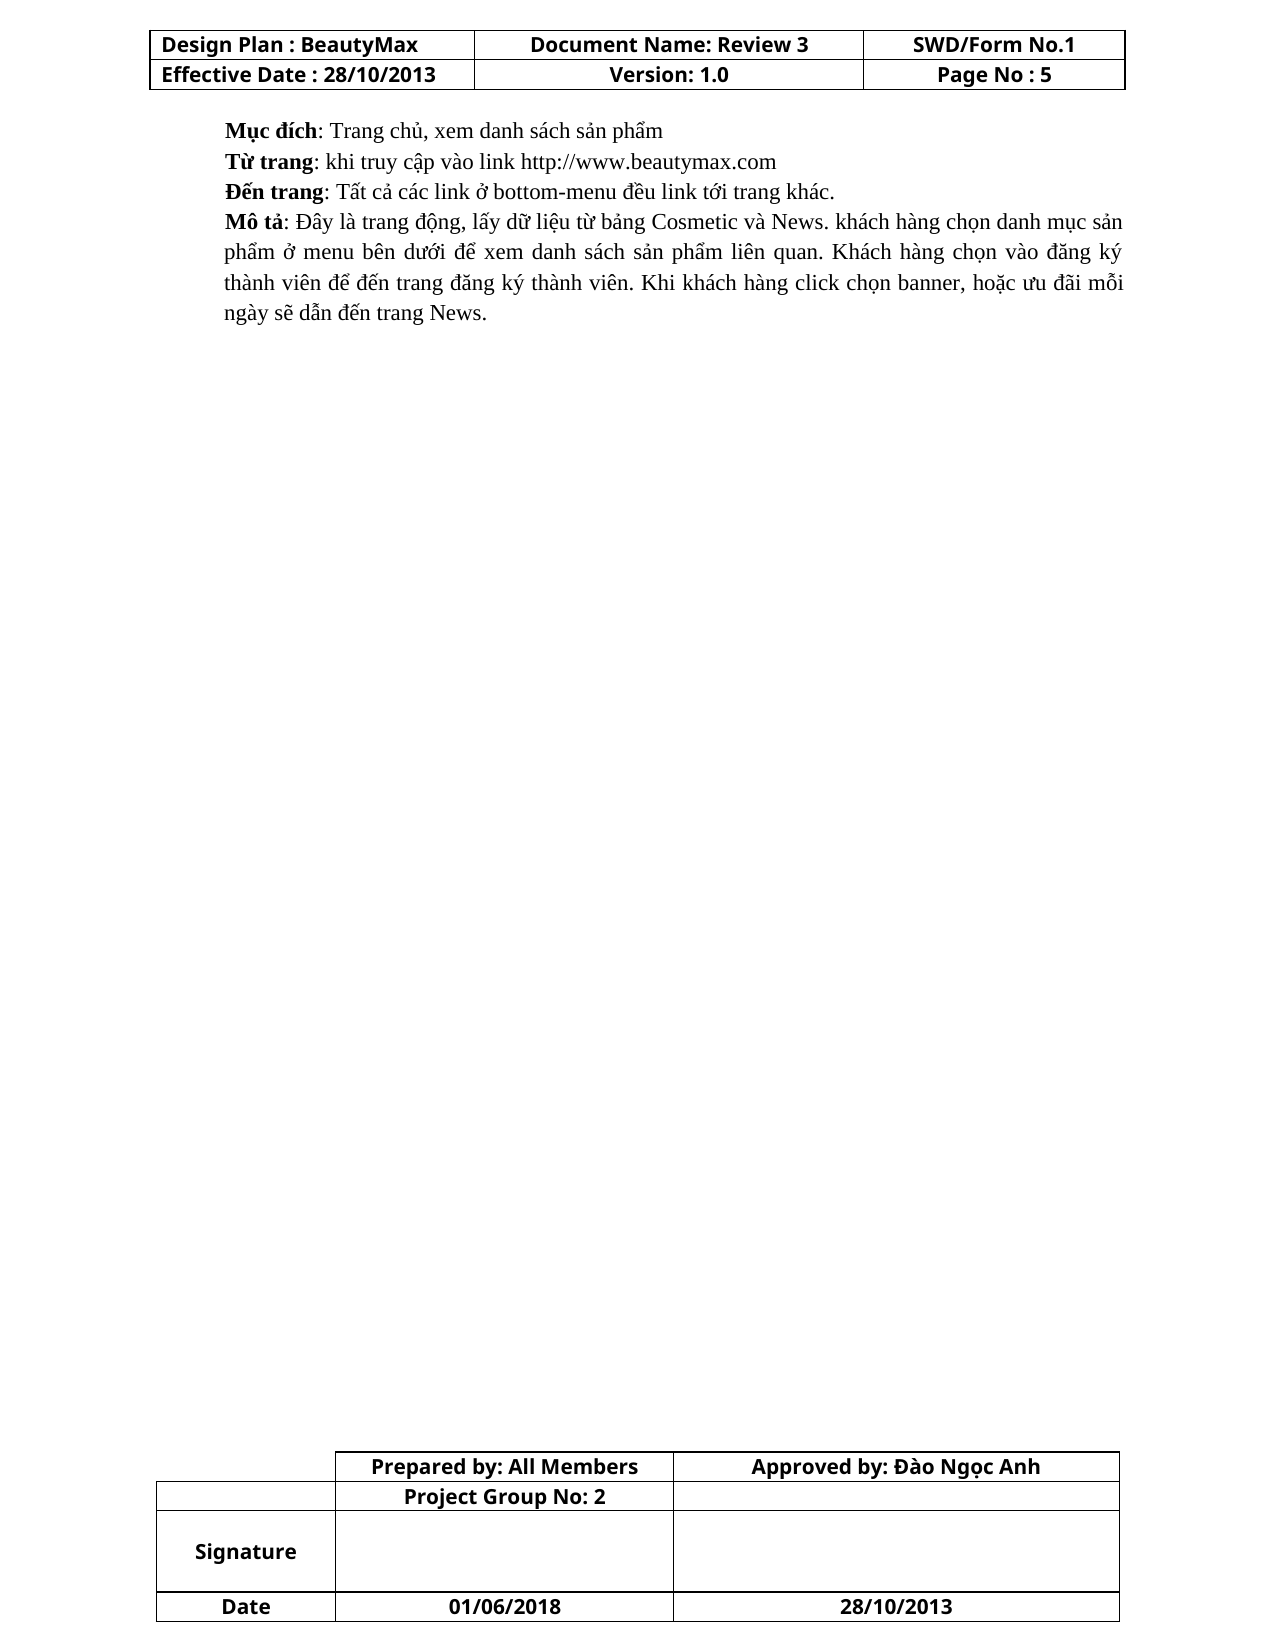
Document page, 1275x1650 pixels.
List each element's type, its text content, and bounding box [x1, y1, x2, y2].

list Mục đích: Trang chủ, xem danh sách sản phẩm [225, 118, 1125, 144]
text Đến trang: Tất cả các link ở bottom-menu đều link tới trang khác. [150, 178, 1125, 204]
text Mô tả: Đây là trang động, lấy dữ liệu từ bảng Cosmetic và News. khách hàng chọn danh mục sản phẩm ở menu bên dưới để xem danh sách sản phẩm liên quan. Khách hàng chọn vào đăng ký thành viên để đến trang đăng ký thành viên. Khi khách hàng click chọn banner, hoặc ưu đãi mỗi ngày sẽ dẫn đến trang News. [224, 208, 1125, 325]
text Từ trang: khi truy cập vào link http://www.beautymax.com [150, 148, 1125, 174]
